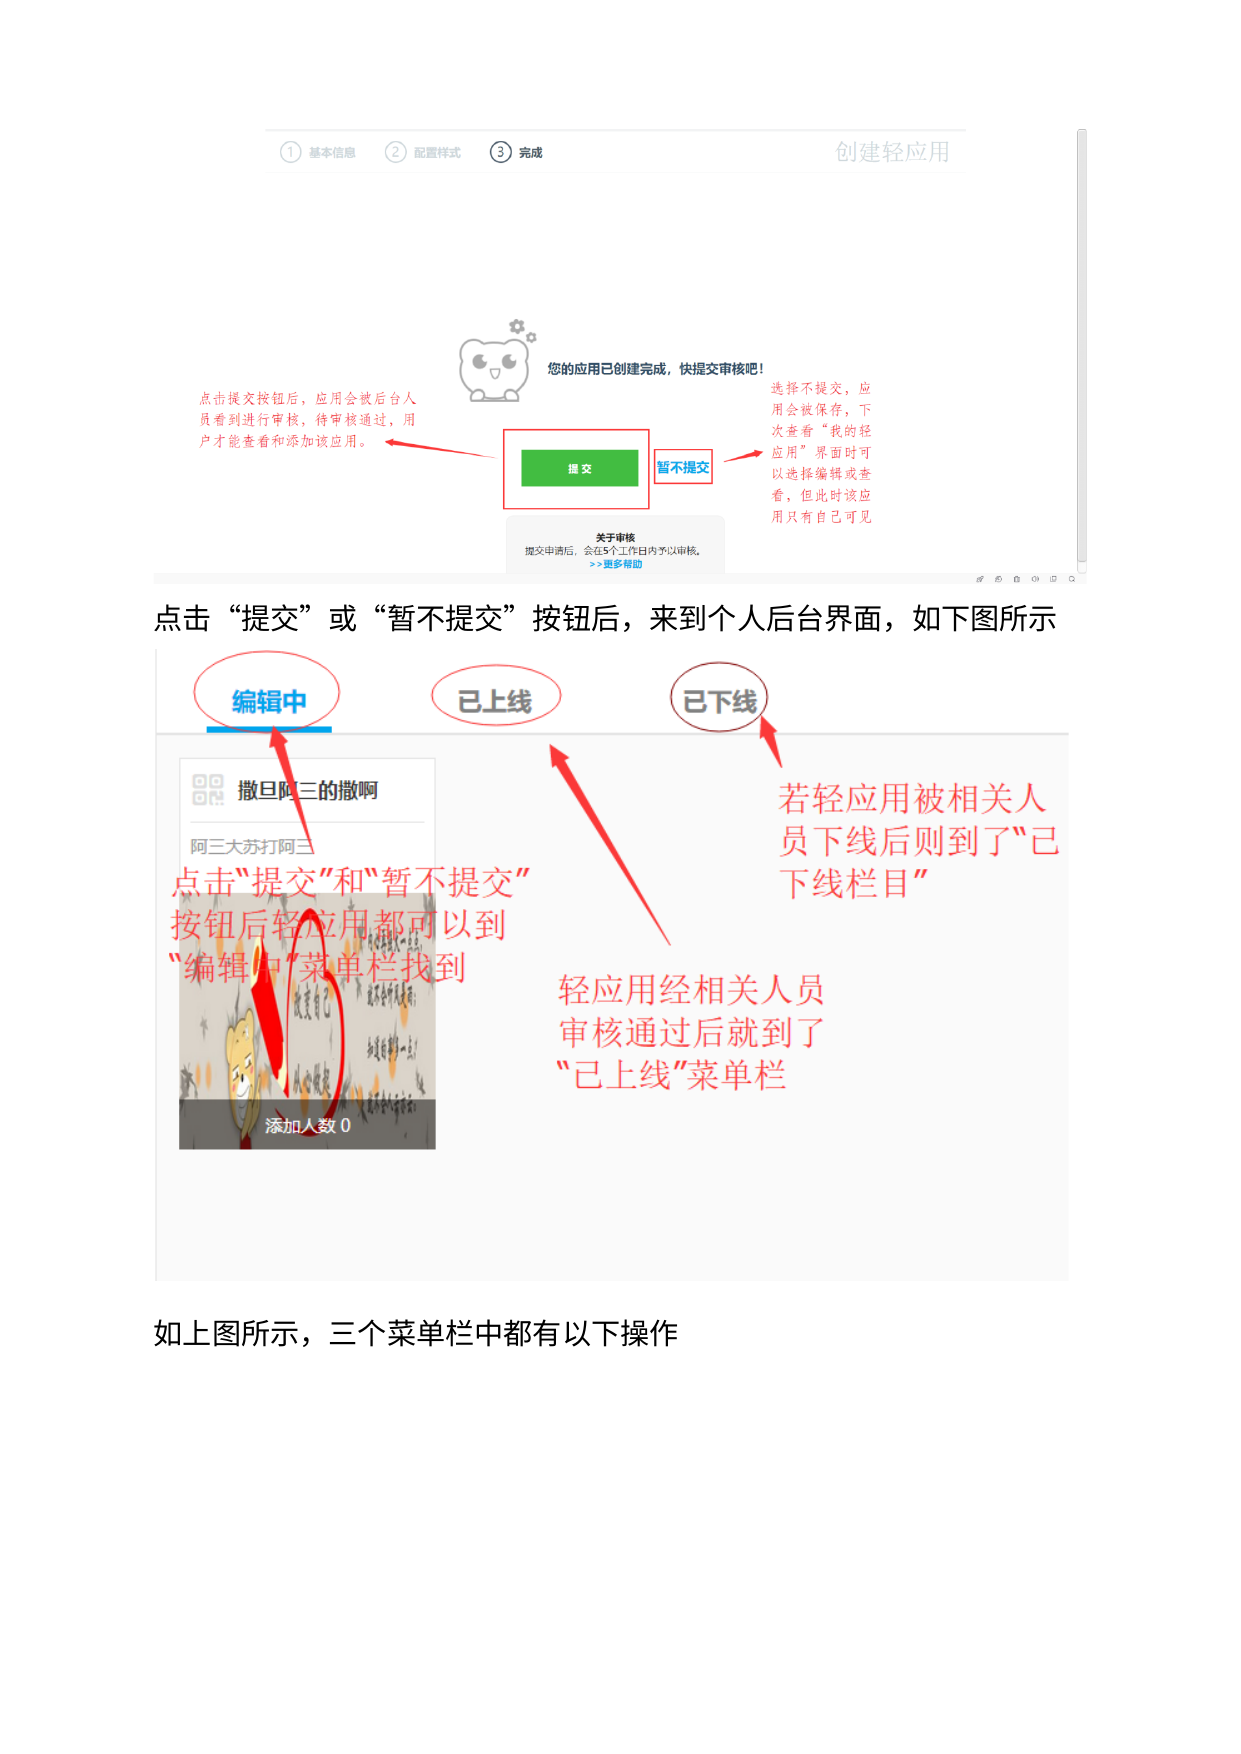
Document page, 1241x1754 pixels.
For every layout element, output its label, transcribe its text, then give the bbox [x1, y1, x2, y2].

text 点击“提交”或“暂不提交”按钮后，来到个人后台界面，如下图所示 [153, 584, 1087, 649]
picture [153, 129, 1087, 584]
picture [153, 649, 1069, 1281]
text 如上图所示，三个菜单栏中都有以下操作 [153, 1299, 1087, 1364]
